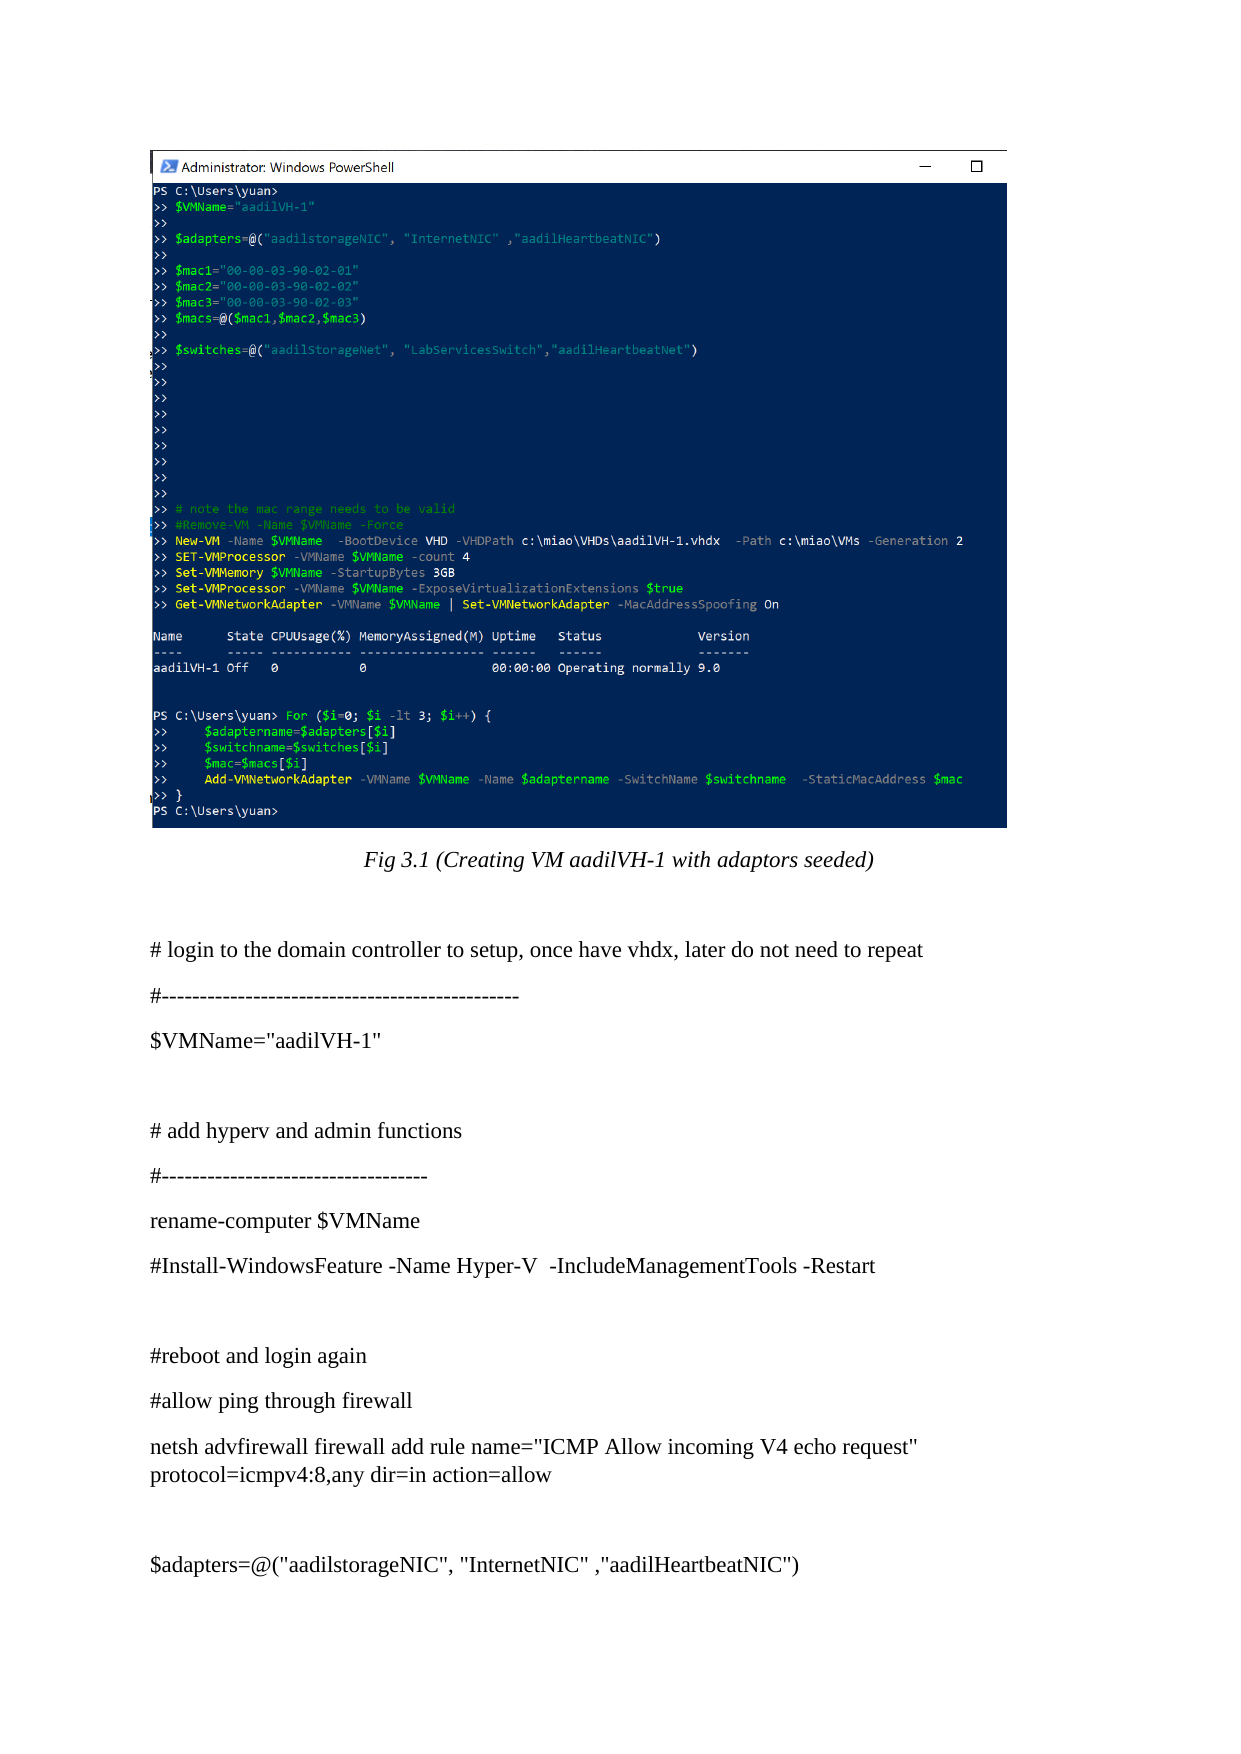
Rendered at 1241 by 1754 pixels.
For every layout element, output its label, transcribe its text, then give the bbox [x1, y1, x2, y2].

text # add hyperv and admin functions [150, 1117, 1090, 1143]
text #allow ping through firewall [150, 1388, 1090, 1414]
text netsh advfirewall firewall add rule name="ICMP Allow incoming V4 echo request" protocol=icmpv4:8,any dir=in action=allow [150, 1433, 1090, 1487]
text #----------------------------------------------- [150, 982, 1090, 1008]
text # login to the domain controller to setup, once have vhdx, later do not need to repeat [150, 937, 1090, 963]
text #Install-WindowsFeature -Name Hyper-V -IncludeManagementTools -Restart [150, 1252, 1090, 1279]
text $VMName="aadilVH-1" [150, 1027, 1090, 1053]
text #reboot and login again [150, 1342, 1090, 1369]
text Fig 3.1 (Creating VM aadilVH-1 with adaptors seeded) [150, 846, 1090, 873]
text $adapters=@("aadilstorageNIC", "InternetNIC" ,"aadilHeartbeatNIC") [150, 1551, 1090, 1578]
text rename-computer $VMName [150, 1207, 1090, 1233]
picture [150, 150, 1007, 828]
text #----------------------------------- [150, 1162, 1090, 1188]
